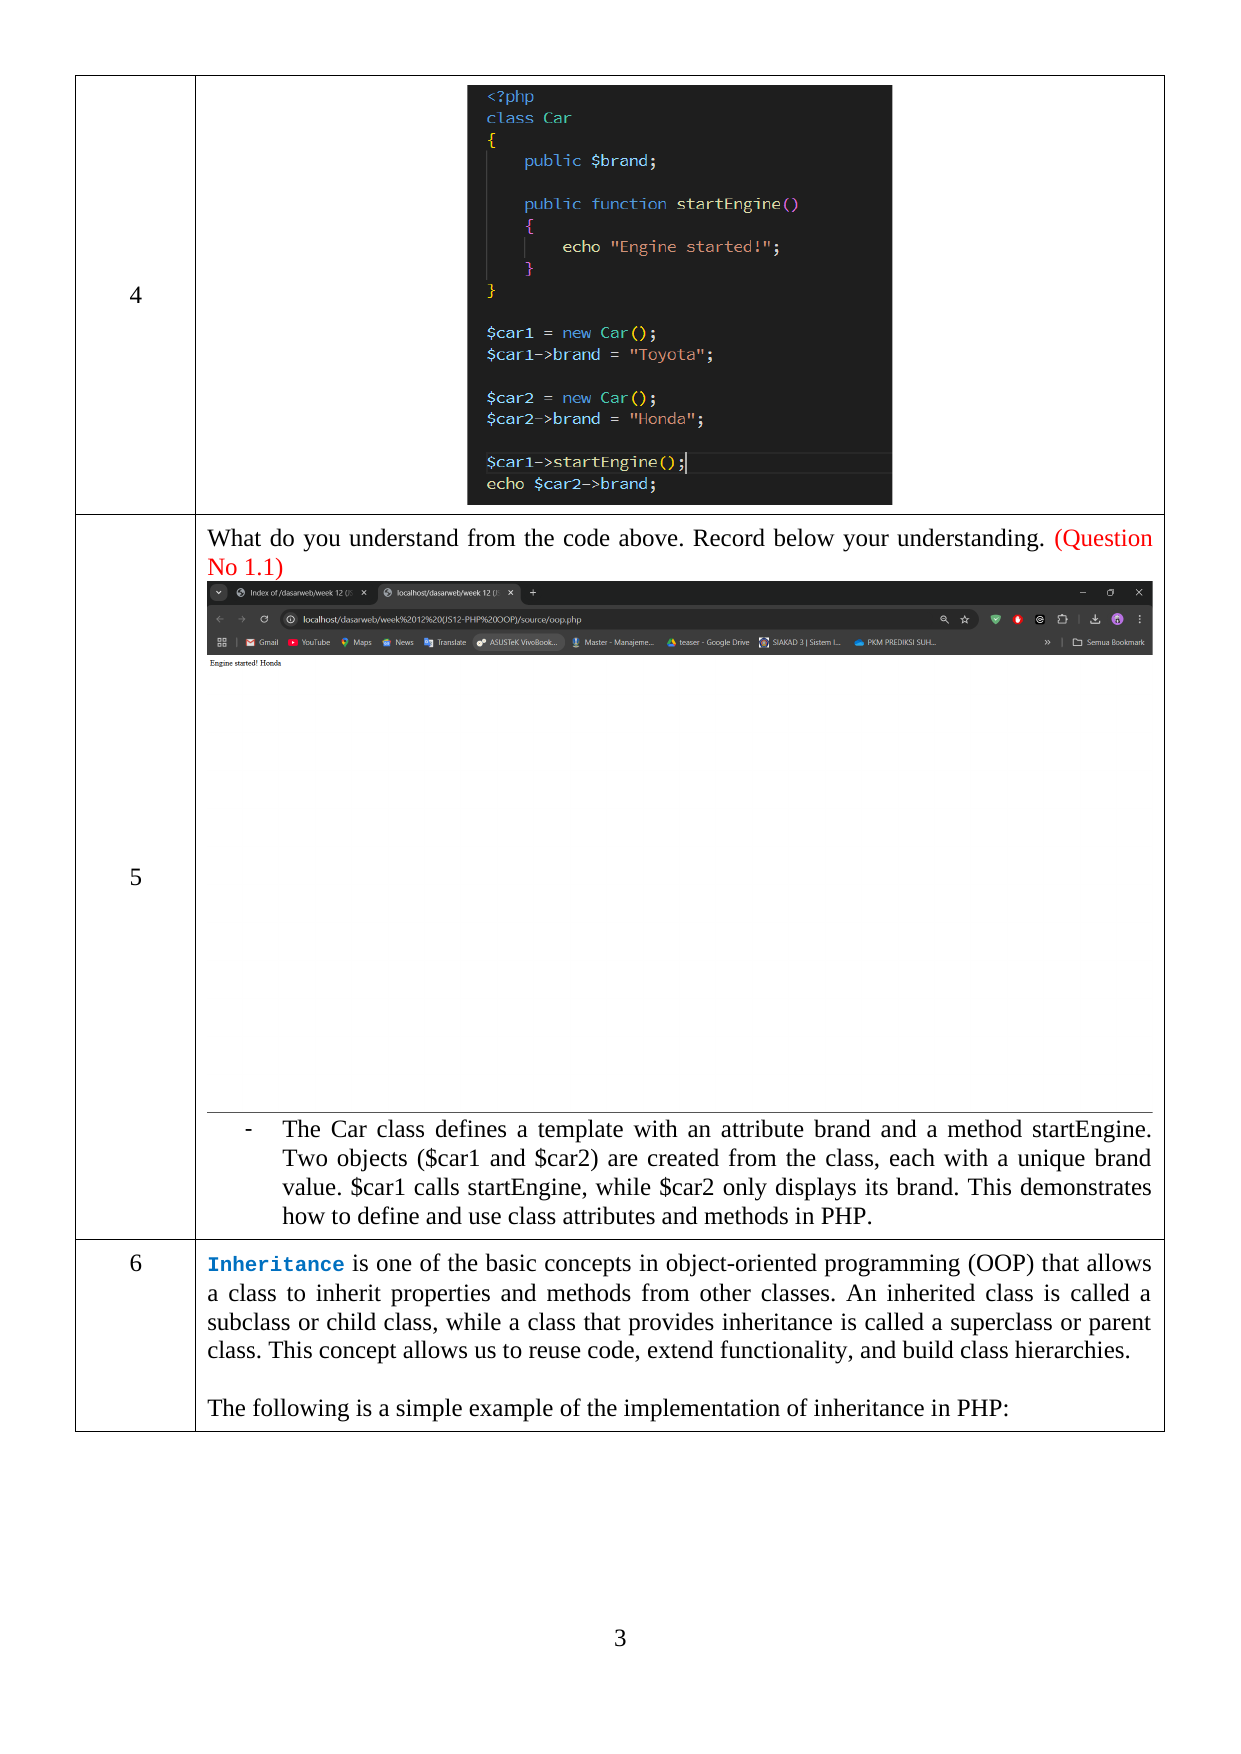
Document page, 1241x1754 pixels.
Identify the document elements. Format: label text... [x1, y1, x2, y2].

table_cell 5 [76, 515, 195, 1239]
table_cell What do you understand from the code above. Record below your understanding. (Question No 1.1) The Car class defines a template with an attribute brand and a method startEngine. Two objects ($car1 and $car2) are created from the class, each with a unique brand value. $car1 calls startEngine, while $car2 only displays its brand. This demonstrates how to define and use class attributes and methods in PHP. [196, 515, 1164, 1239]
table_cell 4 [76, 76, 195, 514]
picture [207, 581, 1153, 1113]
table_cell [196, 1240, 1164, 1431]
table_cell 6 [76, 1240, 195, 1431]
picture [467, 85, 893, 505]
table_cell [196, 76, 1164, 514]
